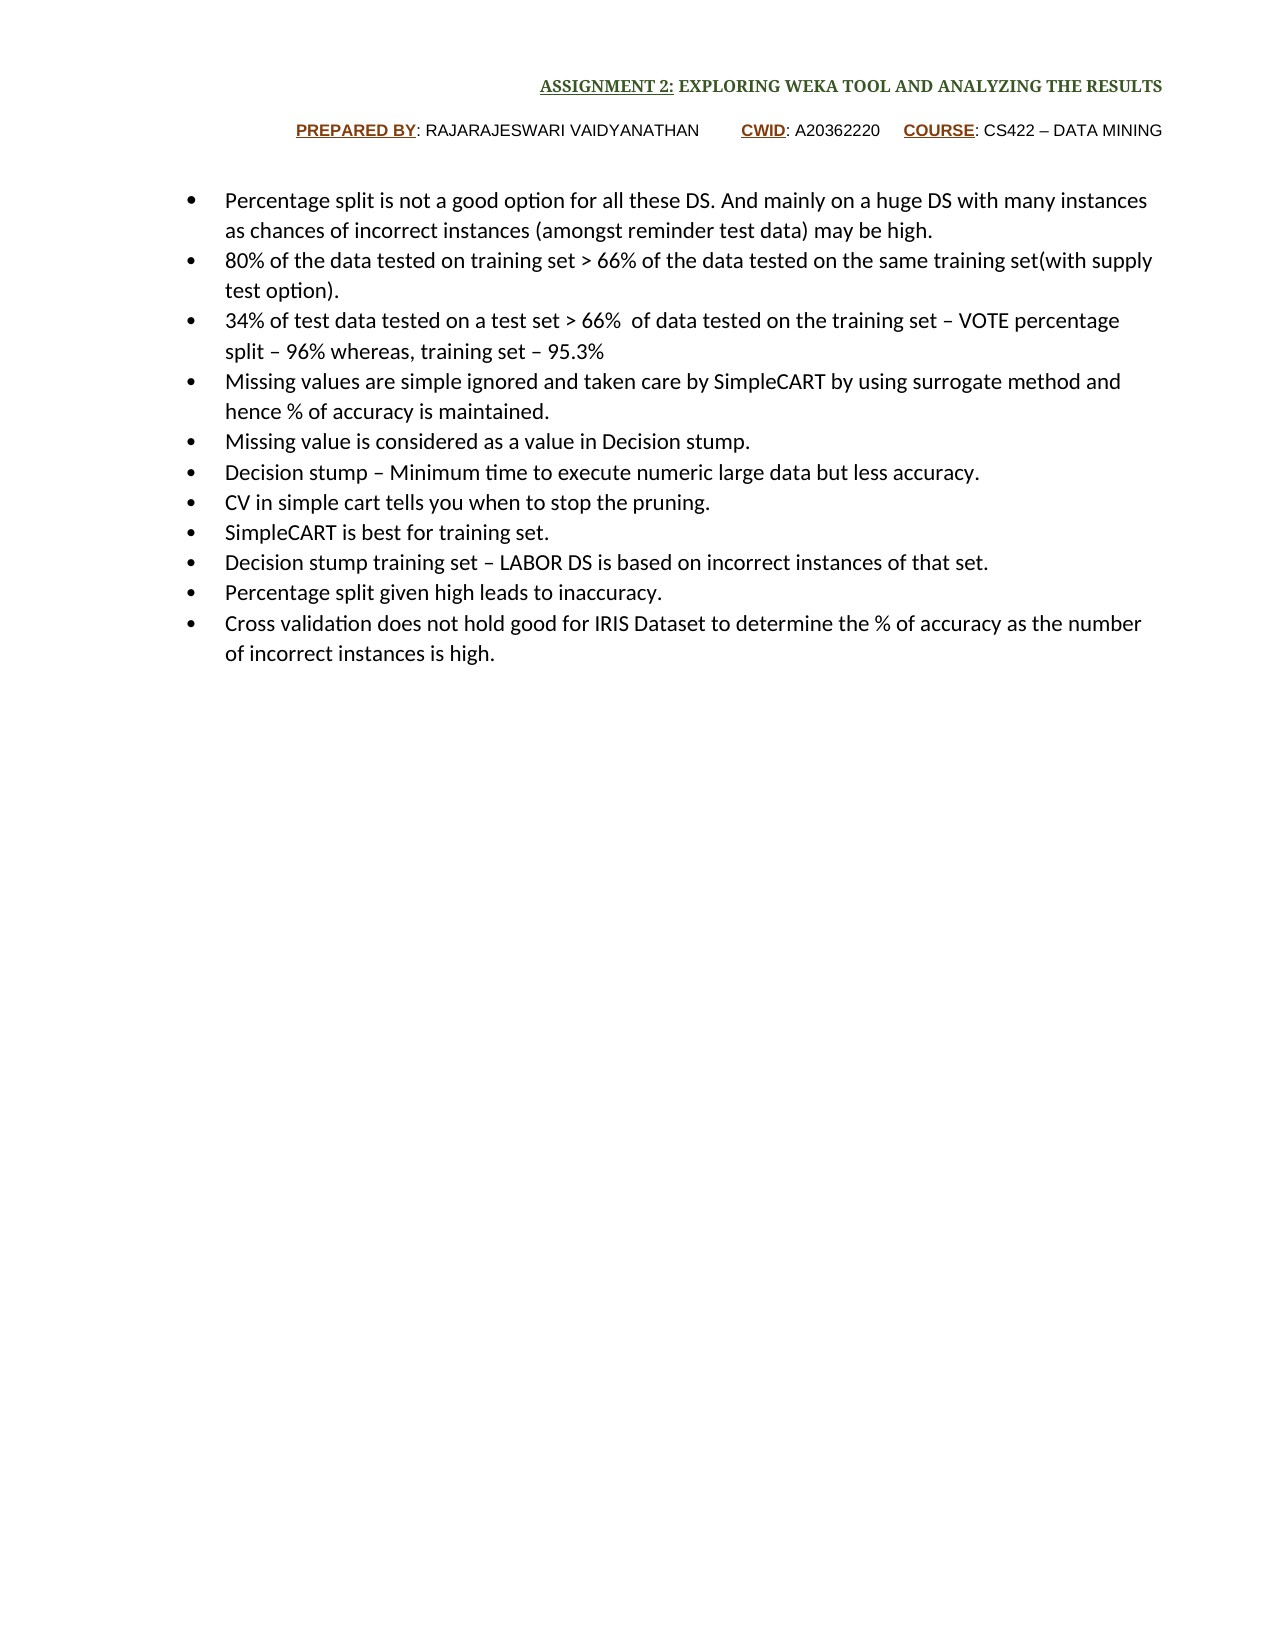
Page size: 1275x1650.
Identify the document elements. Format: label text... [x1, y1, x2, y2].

list SimpleCART is best for training set. [187, 518, 1162, 546]
list 80% of the data tested on training set > 66% of the data tested on the same training set(with supply test option). [187, 246, 1162, 304]
list Cross validation does not hold good for IRIS Dataset to determine the % of accuracy as the number of incorrect instances is high. [187, 609, 1162, 667]
list Decision stump – Minimum time to execute numeric large data but less accuracy. [187, 458, 1162, 486]
list Missing value is considered as a value in Decision stump. [187, 427, 1162, 455]
list Percentage split is not a good option for all these DS. And mainly on a huge DS with many instances as chances of incorrect instances (amongst reminder test data) may be high. [187, 186, 1162, 244]
list Missing values are simple ignored and taken care by SimpleCART by using surrogate method and hence % of accuracy is maintained. [187, 367, 1162, 425]
list Percentage split given high leads to inaccuracy. [187, 578, 1162, 606]
list CV in simple cart tells you when to stop the pruning. [187, 488, 1162, 516]
list Decision stump training set – LABOR DS is based on incorrect instances of that set. [187, 548, 1162, 576]
list 34% of test data tested on a test set > 66% of data tested on the training set – VOTE percentage split – 96% whereas, training set – 95.3% [187, 307, 1162, 365]
